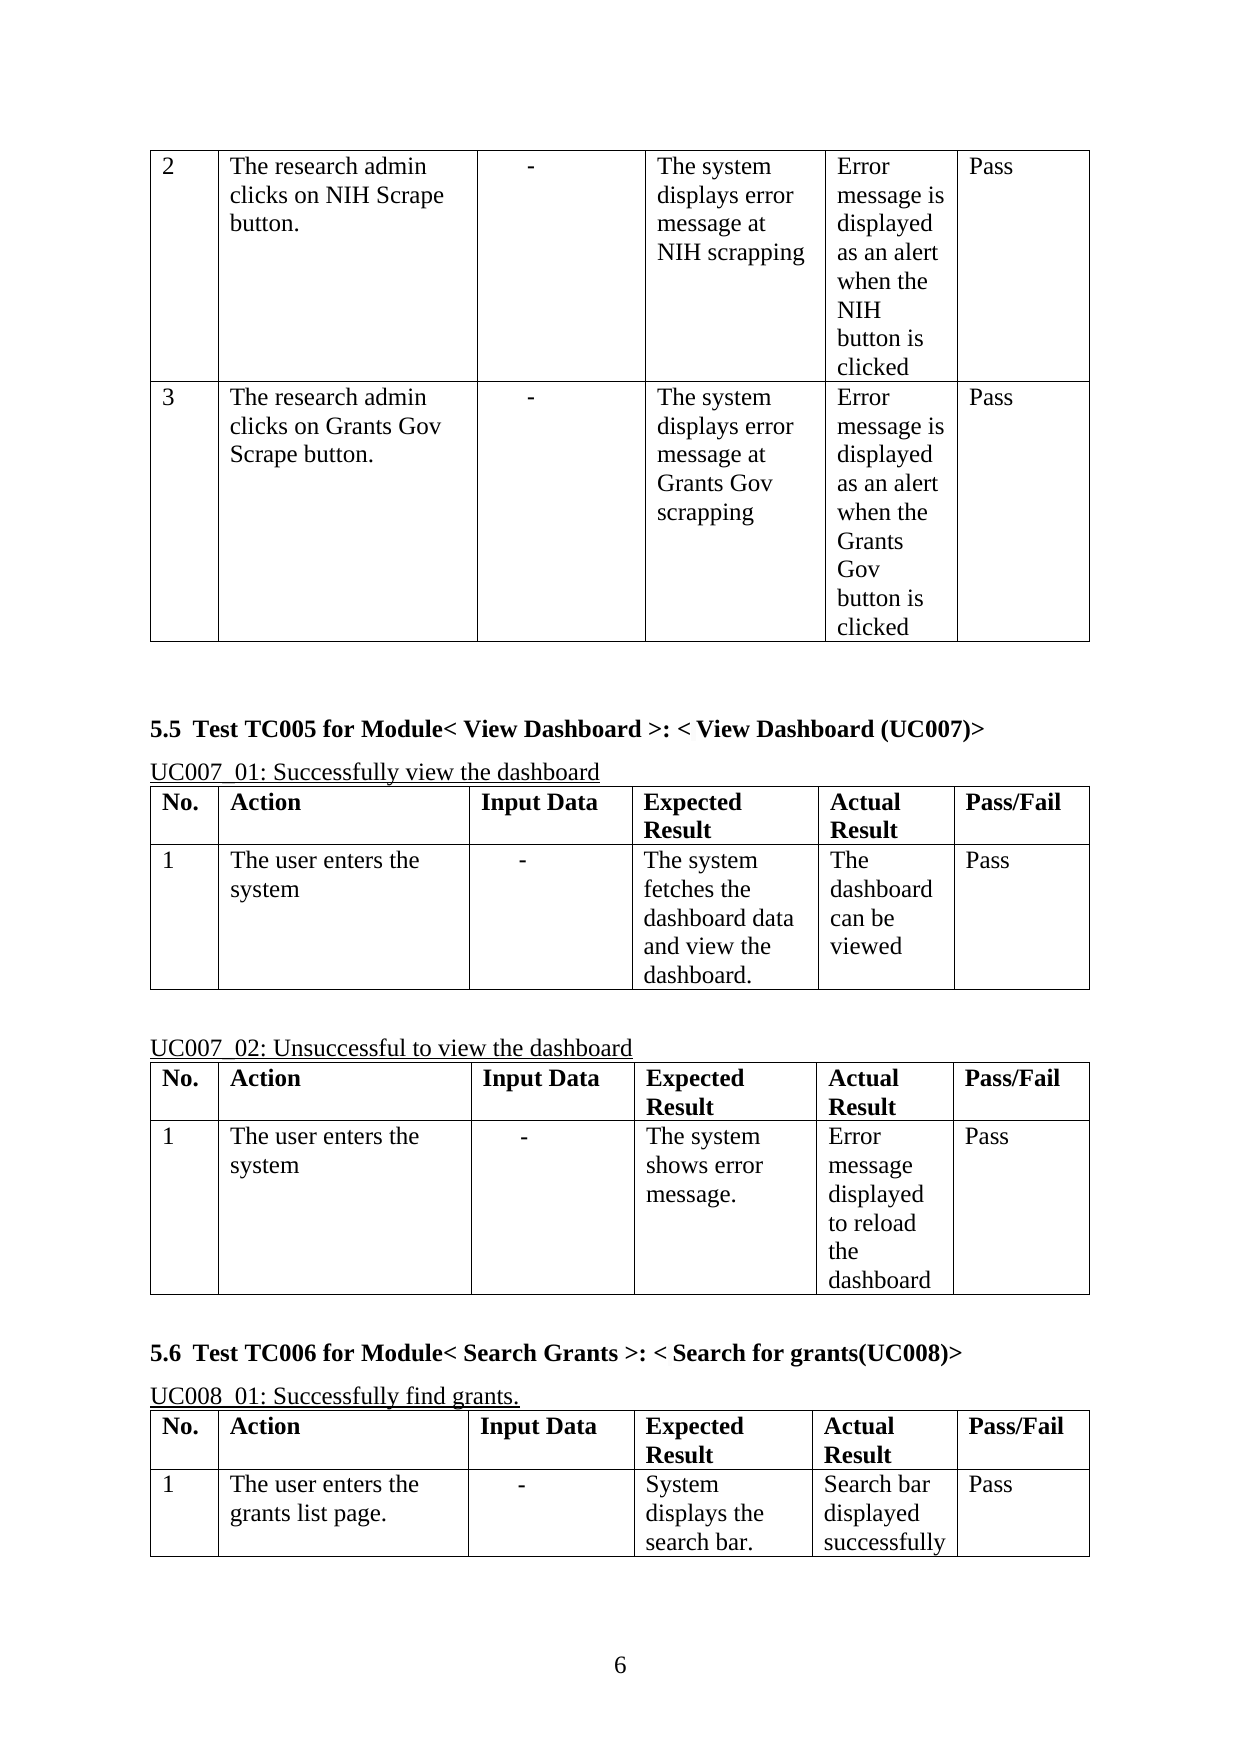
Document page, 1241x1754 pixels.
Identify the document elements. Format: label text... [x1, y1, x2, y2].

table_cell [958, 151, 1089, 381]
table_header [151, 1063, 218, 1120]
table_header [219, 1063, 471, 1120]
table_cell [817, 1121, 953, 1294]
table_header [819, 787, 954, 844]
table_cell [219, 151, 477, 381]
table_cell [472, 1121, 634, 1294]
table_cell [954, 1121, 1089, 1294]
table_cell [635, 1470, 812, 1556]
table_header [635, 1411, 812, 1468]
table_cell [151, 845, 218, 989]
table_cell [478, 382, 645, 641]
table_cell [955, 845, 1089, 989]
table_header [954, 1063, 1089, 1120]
list Test TC005 for Module< View Dashboard >: < View Dashboard (UC007)> [150, 714, 1090, 742]
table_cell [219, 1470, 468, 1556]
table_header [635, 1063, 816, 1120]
text UC008_01: Successfully find grants. [150, 1381, 1090, 1410]
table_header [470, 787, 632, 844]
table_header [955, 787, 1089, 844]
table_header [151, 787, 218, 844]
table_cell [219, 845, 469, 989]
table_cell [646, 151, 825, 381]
text UC007_01: Successfully view the dashboard [150, 757, 1090, 786]
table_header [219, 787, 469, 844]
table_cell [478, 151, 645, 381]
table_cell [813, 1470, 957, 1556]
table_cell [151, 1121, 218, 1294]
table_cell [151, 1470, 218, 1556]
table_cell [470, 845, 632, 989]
list Test TC006 for Module< Search Grants >: < Search for grants(UC008)> [150, 1338, 1090, 1367]
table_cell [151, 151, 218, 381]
text UC007_02: Unsuccessful to view the dashboard [150, 1033, 1090, 1062]
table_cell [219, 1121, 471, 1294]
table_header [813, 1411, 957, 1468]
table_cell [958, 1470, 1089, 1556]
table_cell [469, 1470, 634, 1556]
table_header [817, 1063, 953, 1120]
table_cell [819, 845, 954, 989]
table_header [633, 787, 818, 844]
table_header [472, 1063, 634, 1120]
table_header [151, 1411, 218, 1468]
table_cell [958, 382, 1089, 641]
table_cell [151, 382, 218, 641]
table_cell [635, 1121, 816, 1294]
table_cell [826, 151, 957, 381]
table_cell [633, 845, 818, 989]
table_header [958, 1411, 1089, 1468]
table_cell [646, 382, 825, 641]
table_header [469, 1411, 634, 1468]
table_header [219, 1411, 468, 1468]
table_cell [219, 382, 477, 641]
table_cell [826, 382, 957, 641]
